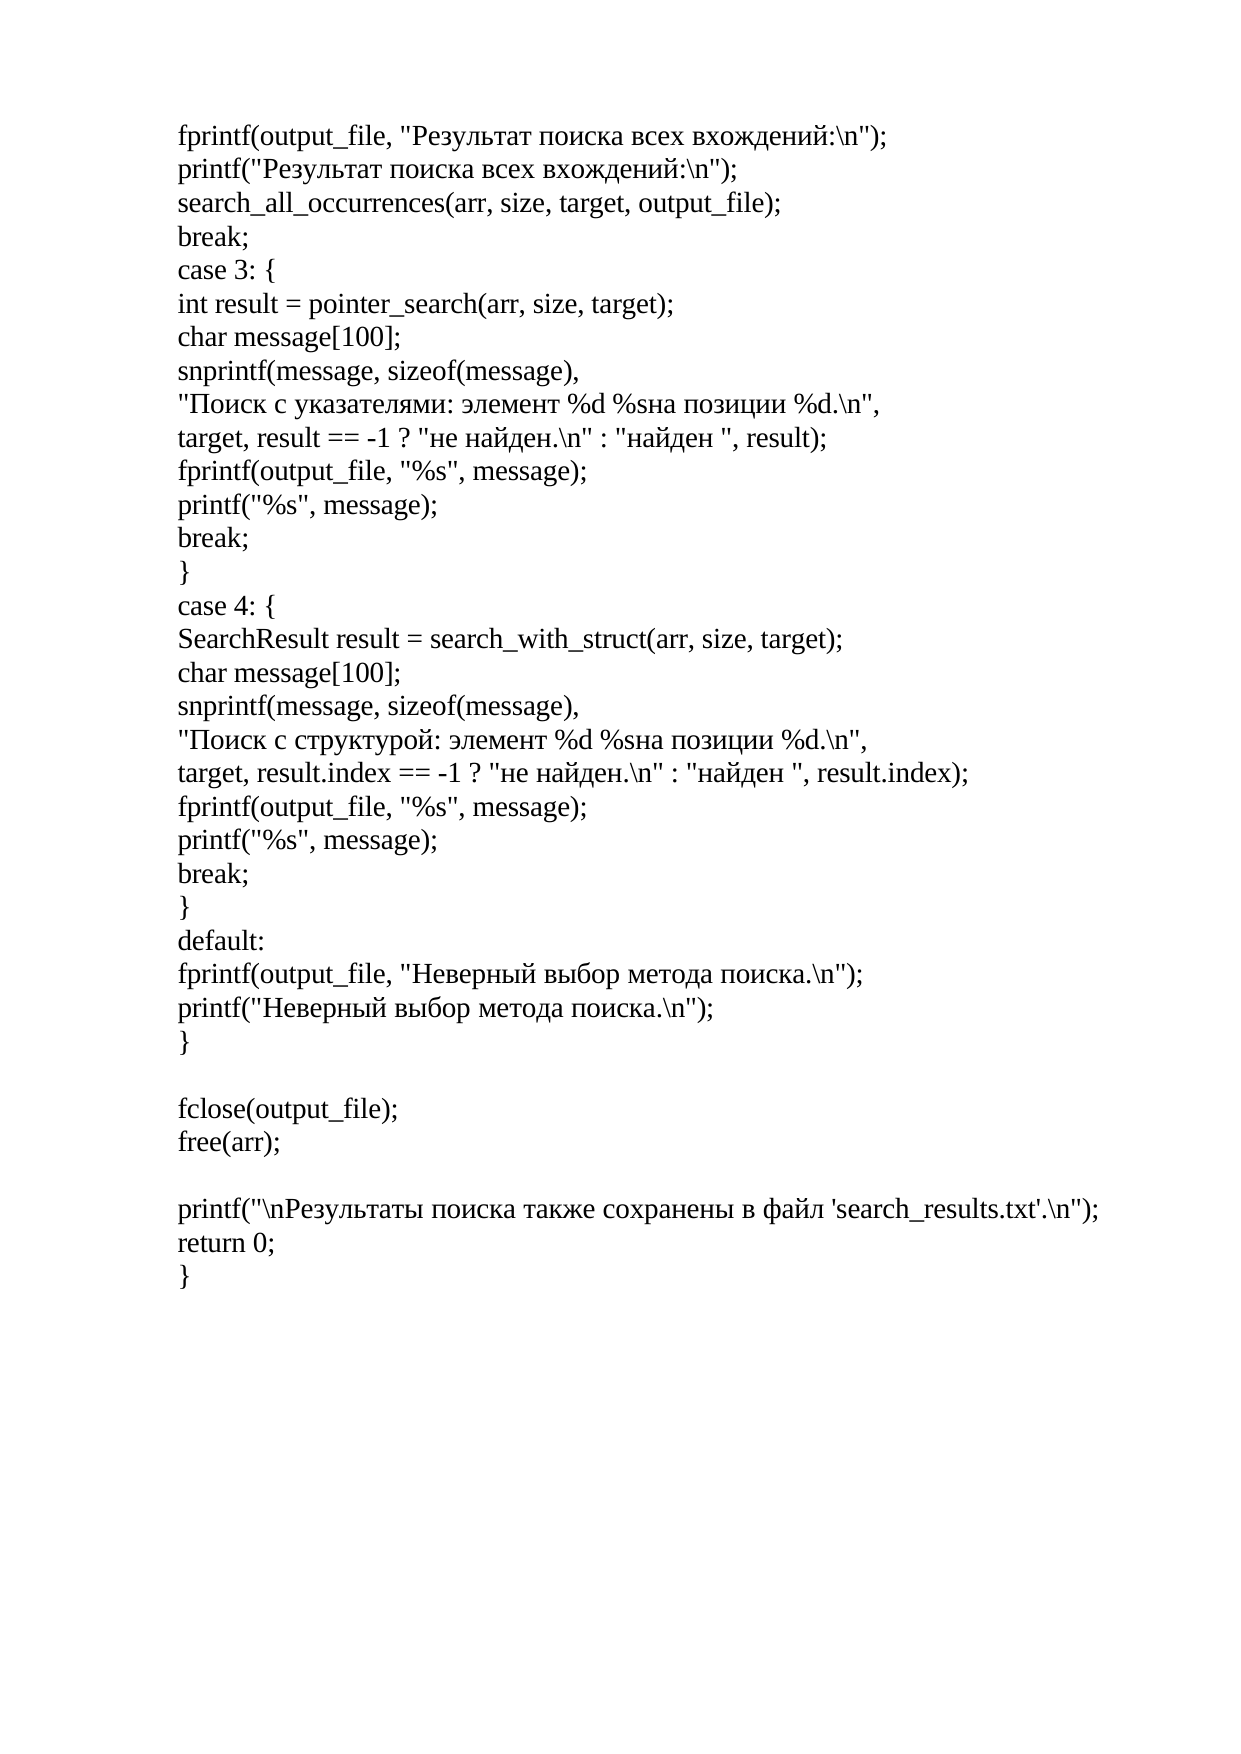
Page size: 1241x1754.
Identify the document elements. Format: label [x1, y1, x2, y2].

text [177, 118, 1152, 1292]
